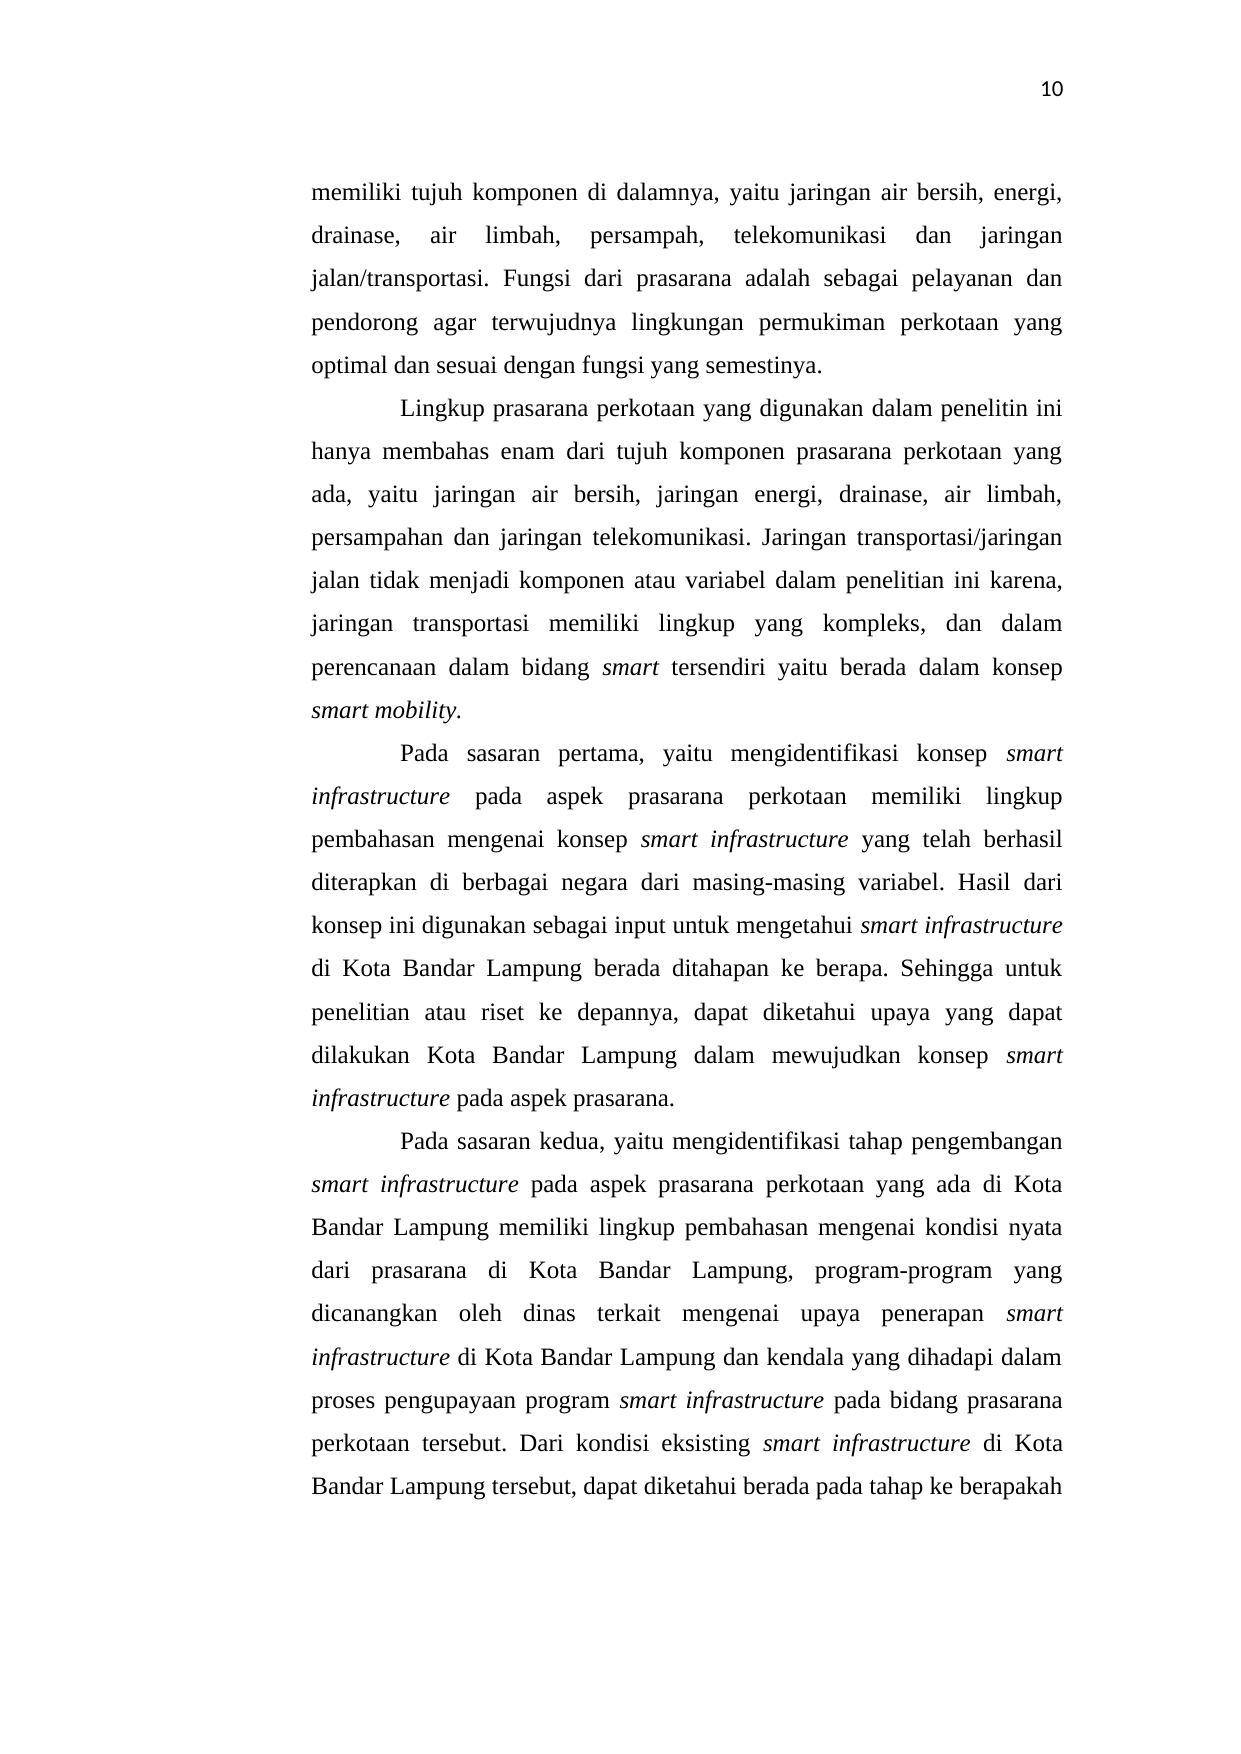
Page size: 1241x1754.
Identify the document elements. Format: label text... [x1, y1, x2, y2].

text Lingkup prasarana perkotaan yang digunakan dalam penelitin ini hanya membahas enam dari tujuh komponen prasarana perkotaan yang ada, yaitu jaringan air bersih, jaringan energi, drainase, air limbah, persampahan dan jaringan telekomunikasi. Jaringan transportasi/jaringan jalan tidak menjadi komponen atau variabel dalam penelitian ini karena, jaringan transportasi memiliki lingkup yang kompleks, dan dalam perencanaan dalam bidang smart tersendiri yaitu berada dalam konsep smart mobility. [311, 393, 1063, 723]
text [311, 177, 1063, 378]
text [311, 1126, 1063, 1500]
text Pada sasaran pertama, yaitu mengidentifikasi konsep smart infrastructure pada aspek prasarana perkotaan memiliki lingkup pembahasan mengenai konsep smart infrastructure yang telah berhasil diterapkan di berbagai negara dari masing-masing variabel. Hasil dari konsep ini digunakan sebagai input untuk mengetahui smart infrastructure di Kota Bandar Lampung berada ditahapan ke berapa. Sehingga untuk penelitian atau riset ke depannya, dapat diketahui upaya yang dapat dilakukan Kota Bandar Lampung dalam mewujudkan konsep smart infrastructure pada aspek prasarana. [311, 738, 1063, 1112]
